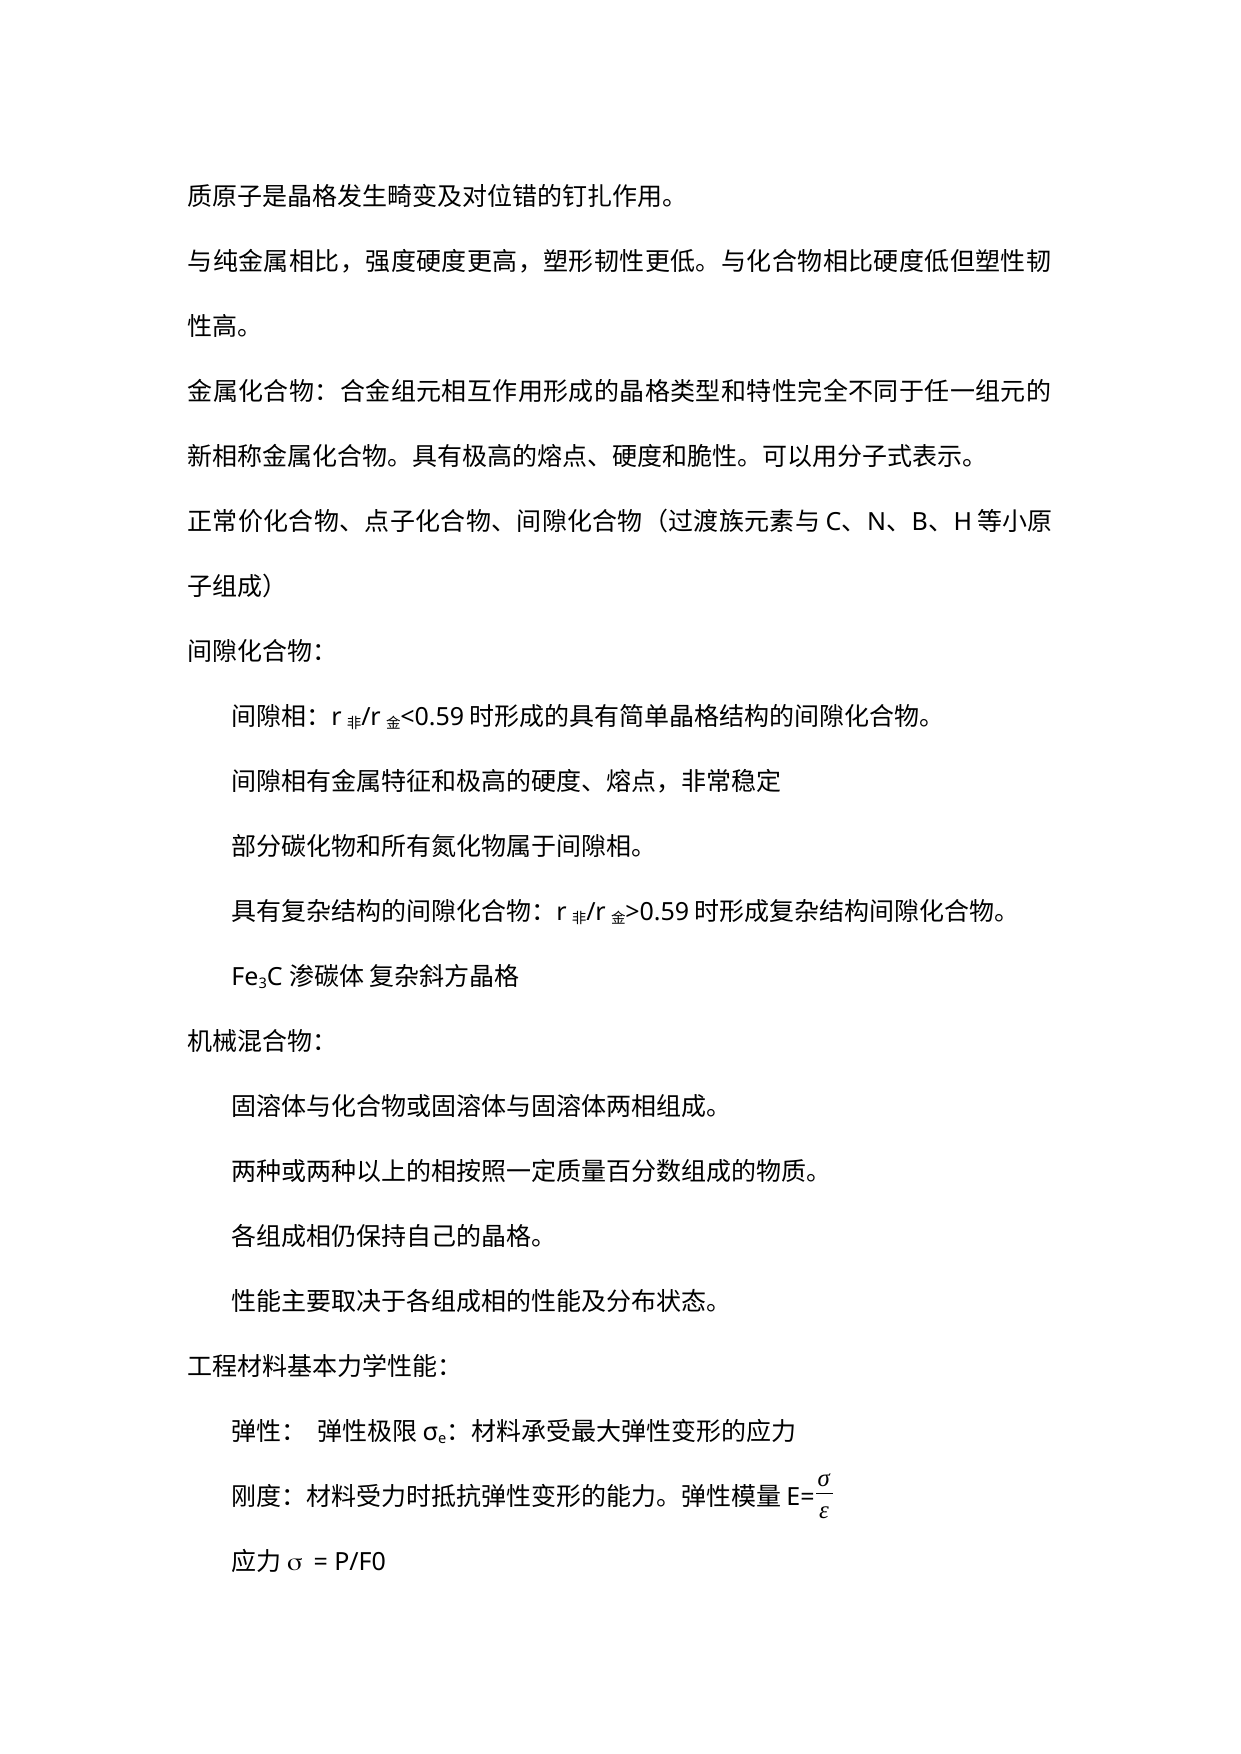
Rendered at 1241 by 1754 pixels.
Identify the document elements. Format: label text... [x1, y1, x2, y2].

text 各组成相仍保持自己的晶格。 [187, 1202, 1053, 1267]
text 刚度：材料受力时抵抗弹性变形的能力。弹性模量E= [187, 1462, 1053, 1527]
text 间隙相有金属特征和极高的硬度、熔点，非常稳定 [187, 747, 1053, 812]
text 正常价化合物、点子化合物、间隙化合物（过渡族元素与C、N、B、H等小原子组成） [187, 487, 1053, 617]
text 与纯金属相比，强度硬度更高，塑形韧性更低。与化合物相比硬度低但塑性韧性高。 [187, 227, 1053, 357]
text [187, 162, 1053, 227]
text 部分碳化物和所有氮化物属于间隙相。 [187, 812, 1053, 877]
text 应力 = P/F0 [187, 1527, 1053, 1592]
text 性能主要取决于各组成相的性能及分布状态。 [187, 1267, 1053, 1332]
text 两种或两种以上的相按照一定质量百分数组成的物质。 [187, 1137, 1053, 1202]
text 弹性： 弹性极限σe：材料承受最大弹性变形的应力 [187, 1397, 1053, 1462]
text 金属化合物：合金组元相互作用形成的晶格类型和特性完全不同于任一组元的新相称金属化合物。具有极高的熔点、硬度和脆性。可以用分子式表示。 [187, 357, 1053, 487]
text 固溶体与化合物或固溶体与固溶体两相组成。 [187, 1072, 1053, 1137]
text 机械混合物： [187, 1007, 1053, 1072]
text Fe3C 渗碳体 复杂斜方晶格 [187, 942, 1053, 1007]
text 间隙相：r非/r金<0.59时形成的具有简单晶格结构的间隙化合物。 [187, 682, 1053, 747]
text 间隙化合物： [187, 617, 1053, 682]
text 具有复杂结构的间隙化合物：r非/r金>0.59时形成复杂结构间隙化合物。 [187, 877, 1053, 942]
text 工程材料基本力学性能： [187, 1332, 1053, 1397]
